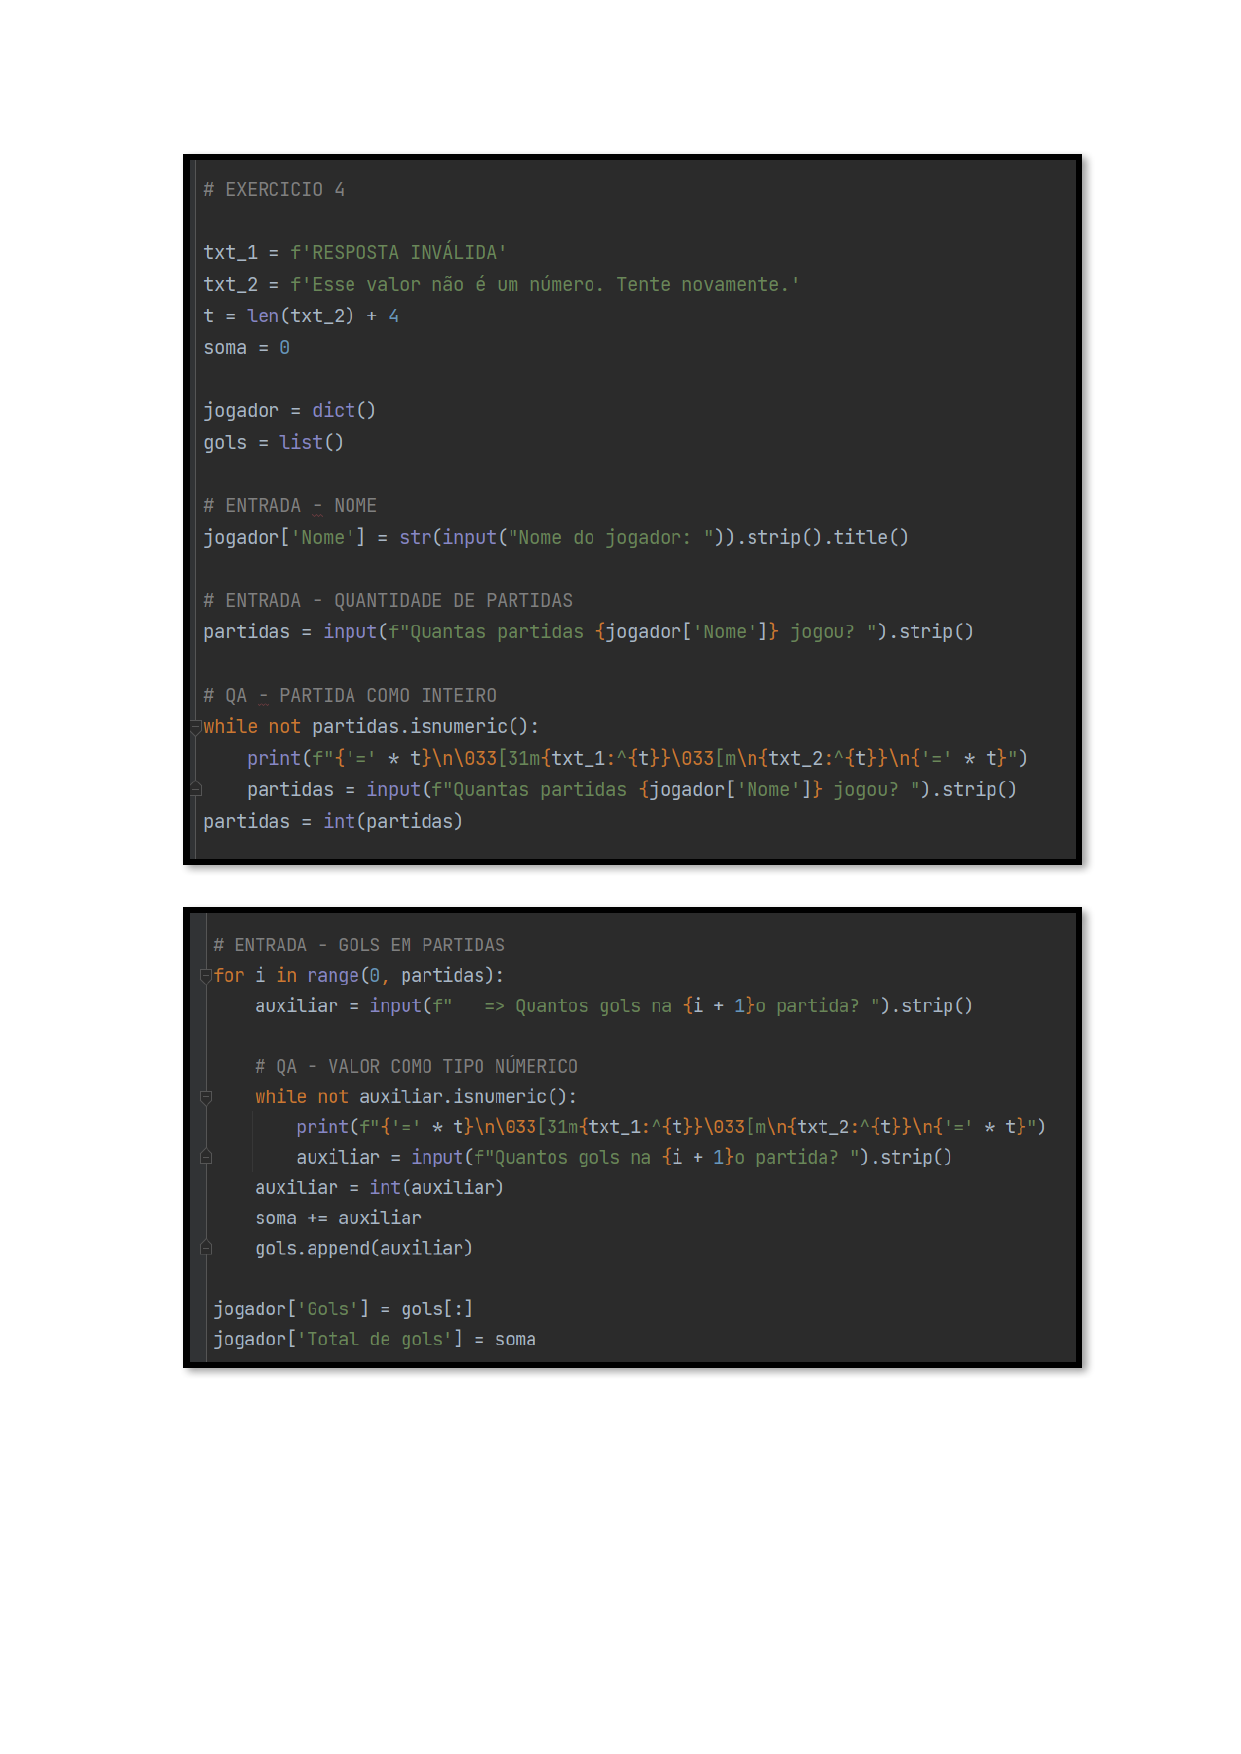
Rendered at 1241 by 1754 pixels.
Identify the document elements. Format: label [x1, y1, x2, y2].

picture [190, 913, 1076, 1362]
picture [190, 160, 1076, 859]
